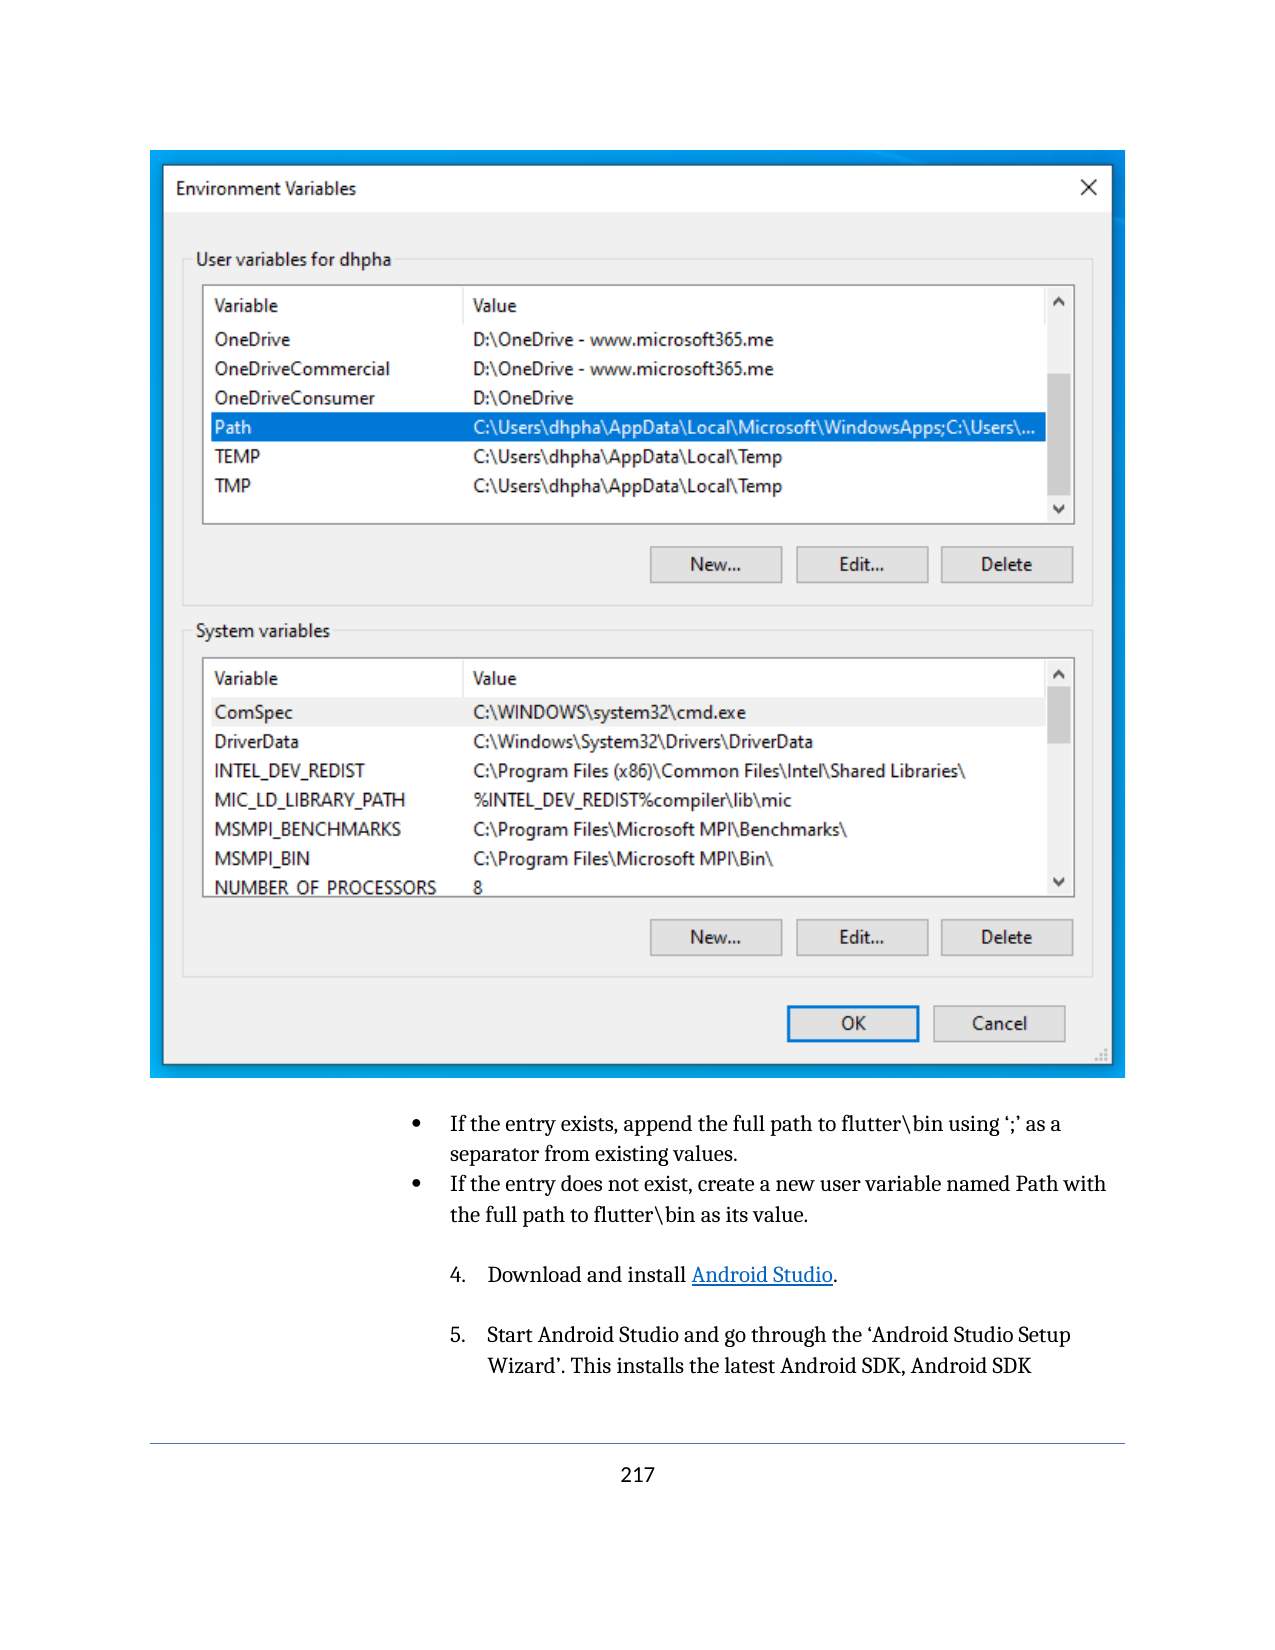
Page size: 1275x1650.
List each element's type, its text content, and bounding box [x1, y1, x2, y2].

picture [163, 150, 1125, 1064]
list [450, 1322, 1125, 1379]
list If the entry does not exist, create a new user variable named Path with the full path to flutter\bin as its value. [412, 1171, 1125, 1228]
list If the entry exists, append the full path to flutter\bin using ‘;’ as a separator from existing values. [412, 1111, 1125, 1167]
list Download and install Android Studio. [450, 1262, 1125, 1288]
